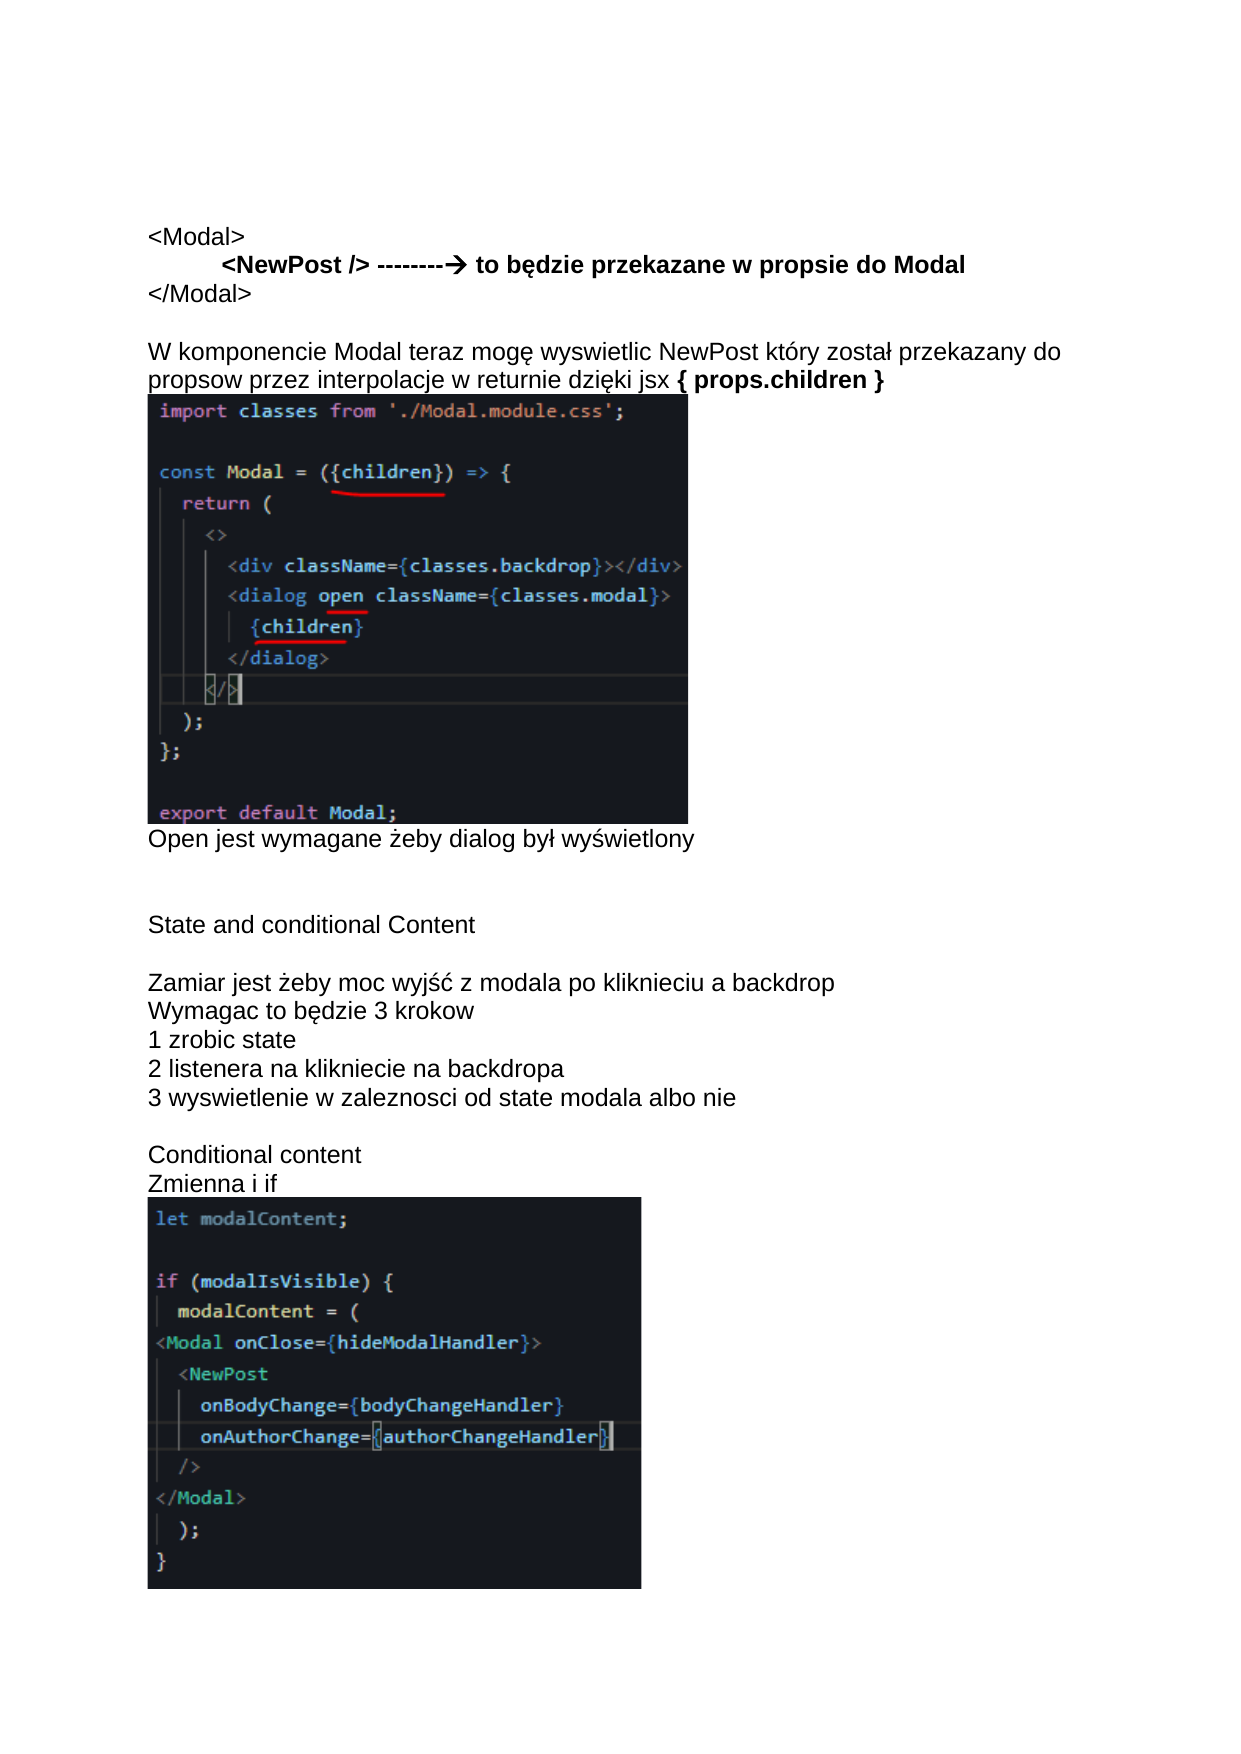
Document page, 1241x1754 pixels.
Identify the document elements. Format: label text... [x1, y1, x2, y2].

text <Modal> [148, 222, 1093, 250]
picture [147, 1197, 642, 1589]
text <NewPost /> -------- to będzie przekazane w propsie do Modal [148, 250, 1093, 279]
text 1 zrobic state [148, 1025, 1093, 1054]
text 3 wyswietlenie w zaleznosci od state modala albo nie [148, 1083, 1093, 1111]
picture [147, 394, 689, 824]
text W komponencie Modal teraz mogę wyswietlic NewPost który został przekazany do propsow przez interpolacje w returnie dzięki jsx { props.children } [148, 337, 1093, 394]
text Zmienna i if [148, 1169, 1093, 1198]
text </Modal> [148, 279, 1093, 308]
text Conditional content [148, 1140, 1093, 1169]
text Wymagac to będzie 3 krokow [148, 996, 1093, 1025]
text Open jest wymagane żeby dialog był wyświetlony [148, 824, 1093, 853]
text 2 listenera na klikniecie na backdropa [148, 1054, 1093, 1083]
text Zamiar jest żeby moc wyjść z modala po kliknieciu a backdrop [148, 968, 1093, 996]
text State and conditional Content [148, 910, 1093, 939]
